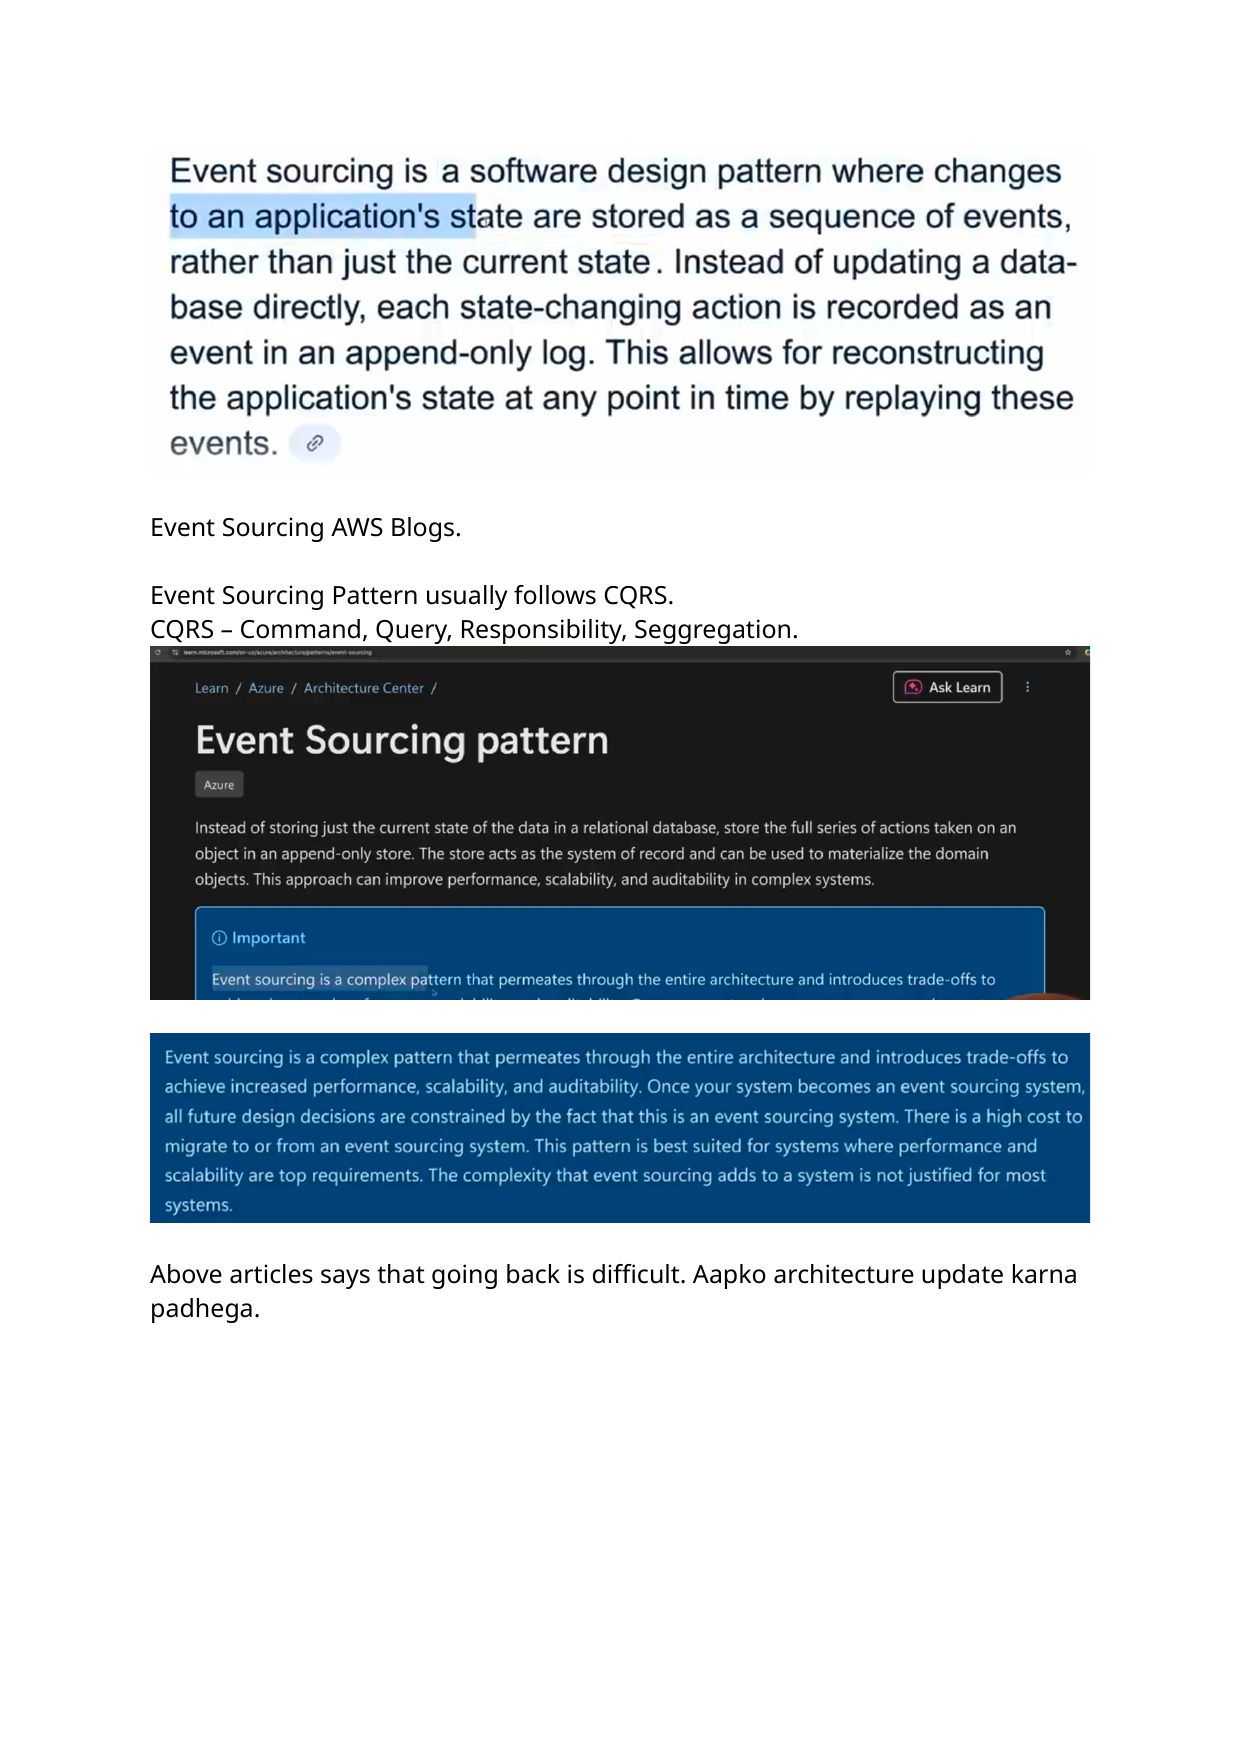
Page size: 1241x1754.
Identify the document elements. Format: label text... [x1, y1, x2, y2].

picture [150, 150, 1091, 476]
text Event Sourcing Pattern usually follows CQRS. [150, 578, 1090, 612]
text Event Sourcing AWS Blogs. [150, 510, 1090, 544]
picture [150, 1033, 1091, 1223]
picture [150, 646, 1091, 1000]
text CQRS – Command, Query, Responsibility, Seggregation. [150, 612, 1090, 646]
text Above articles says that going back is difficult. Aapko architecture update karna padhega. [150, 1257, 1090, 1325]
